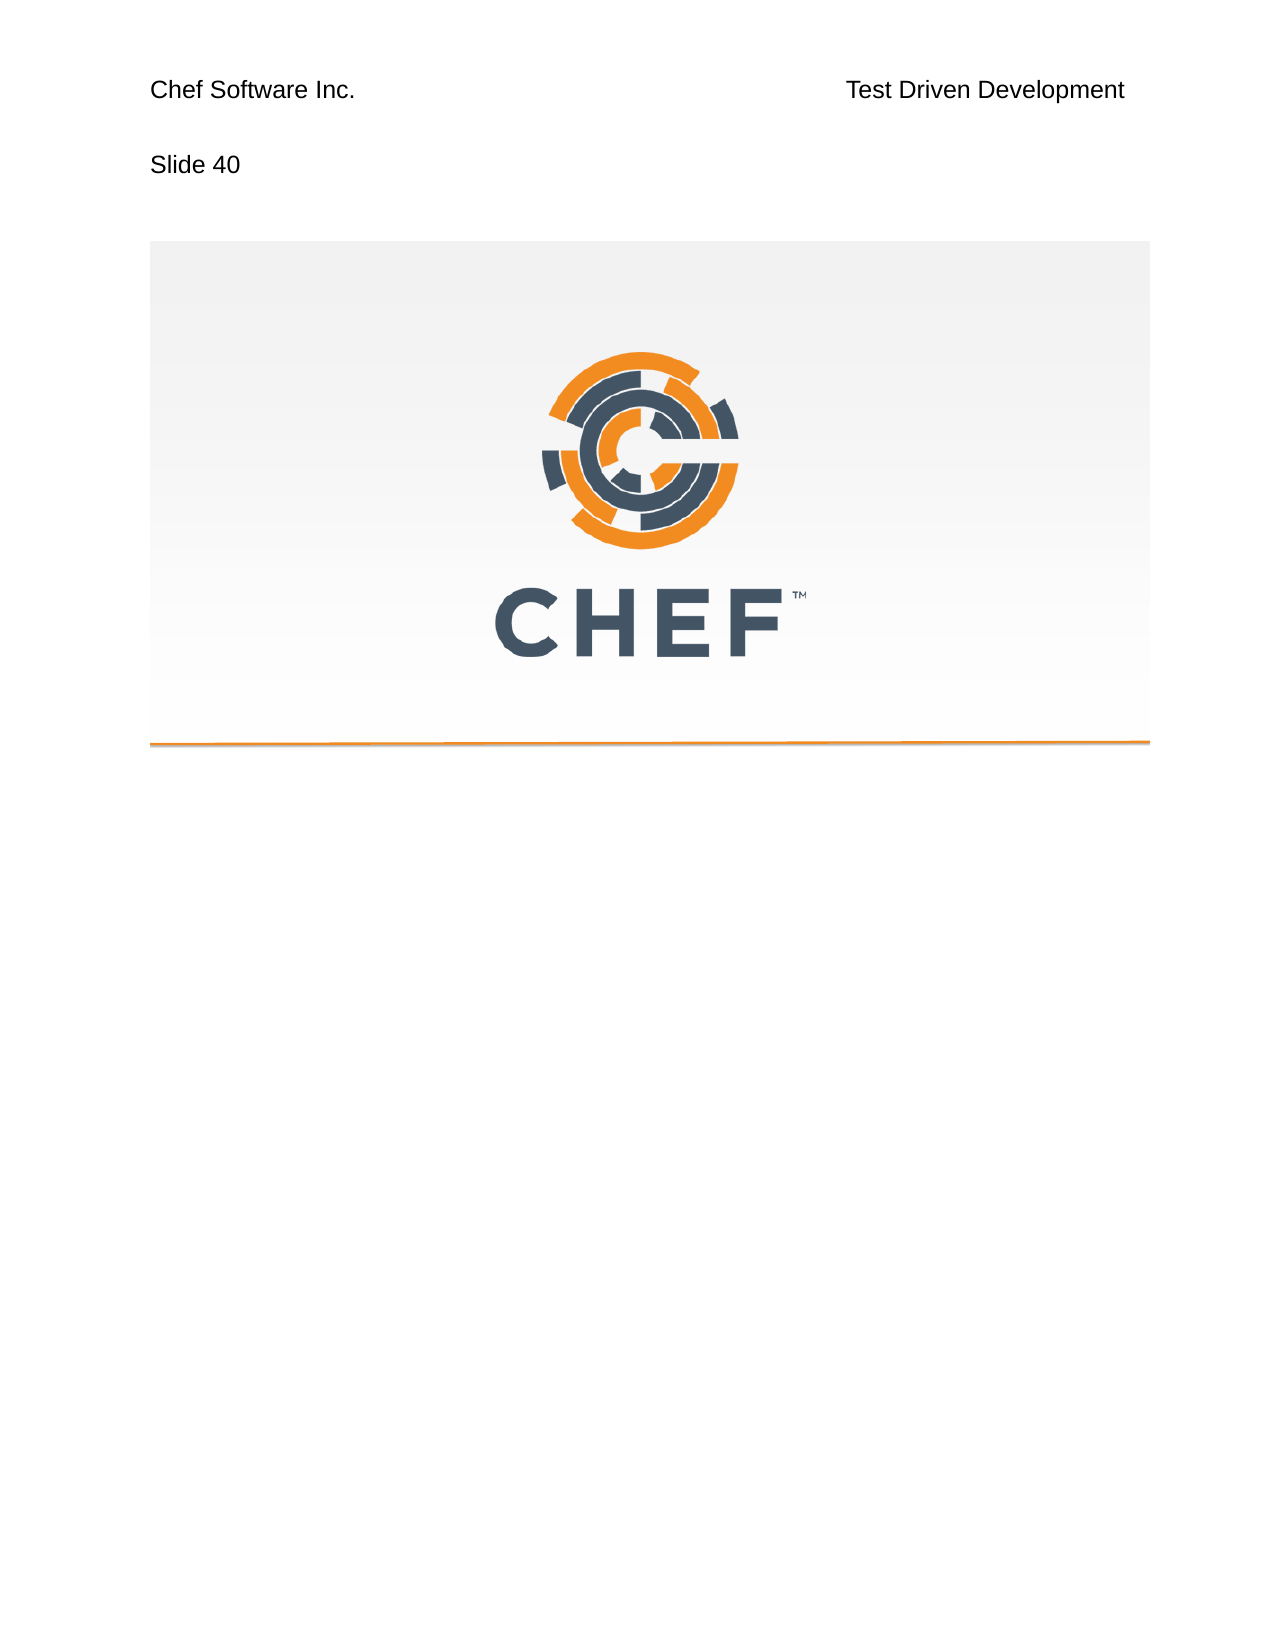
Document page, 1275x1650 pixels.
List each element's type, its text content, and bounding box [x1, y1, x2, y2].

text Slide 40 [150, 150, 1125, 179]
